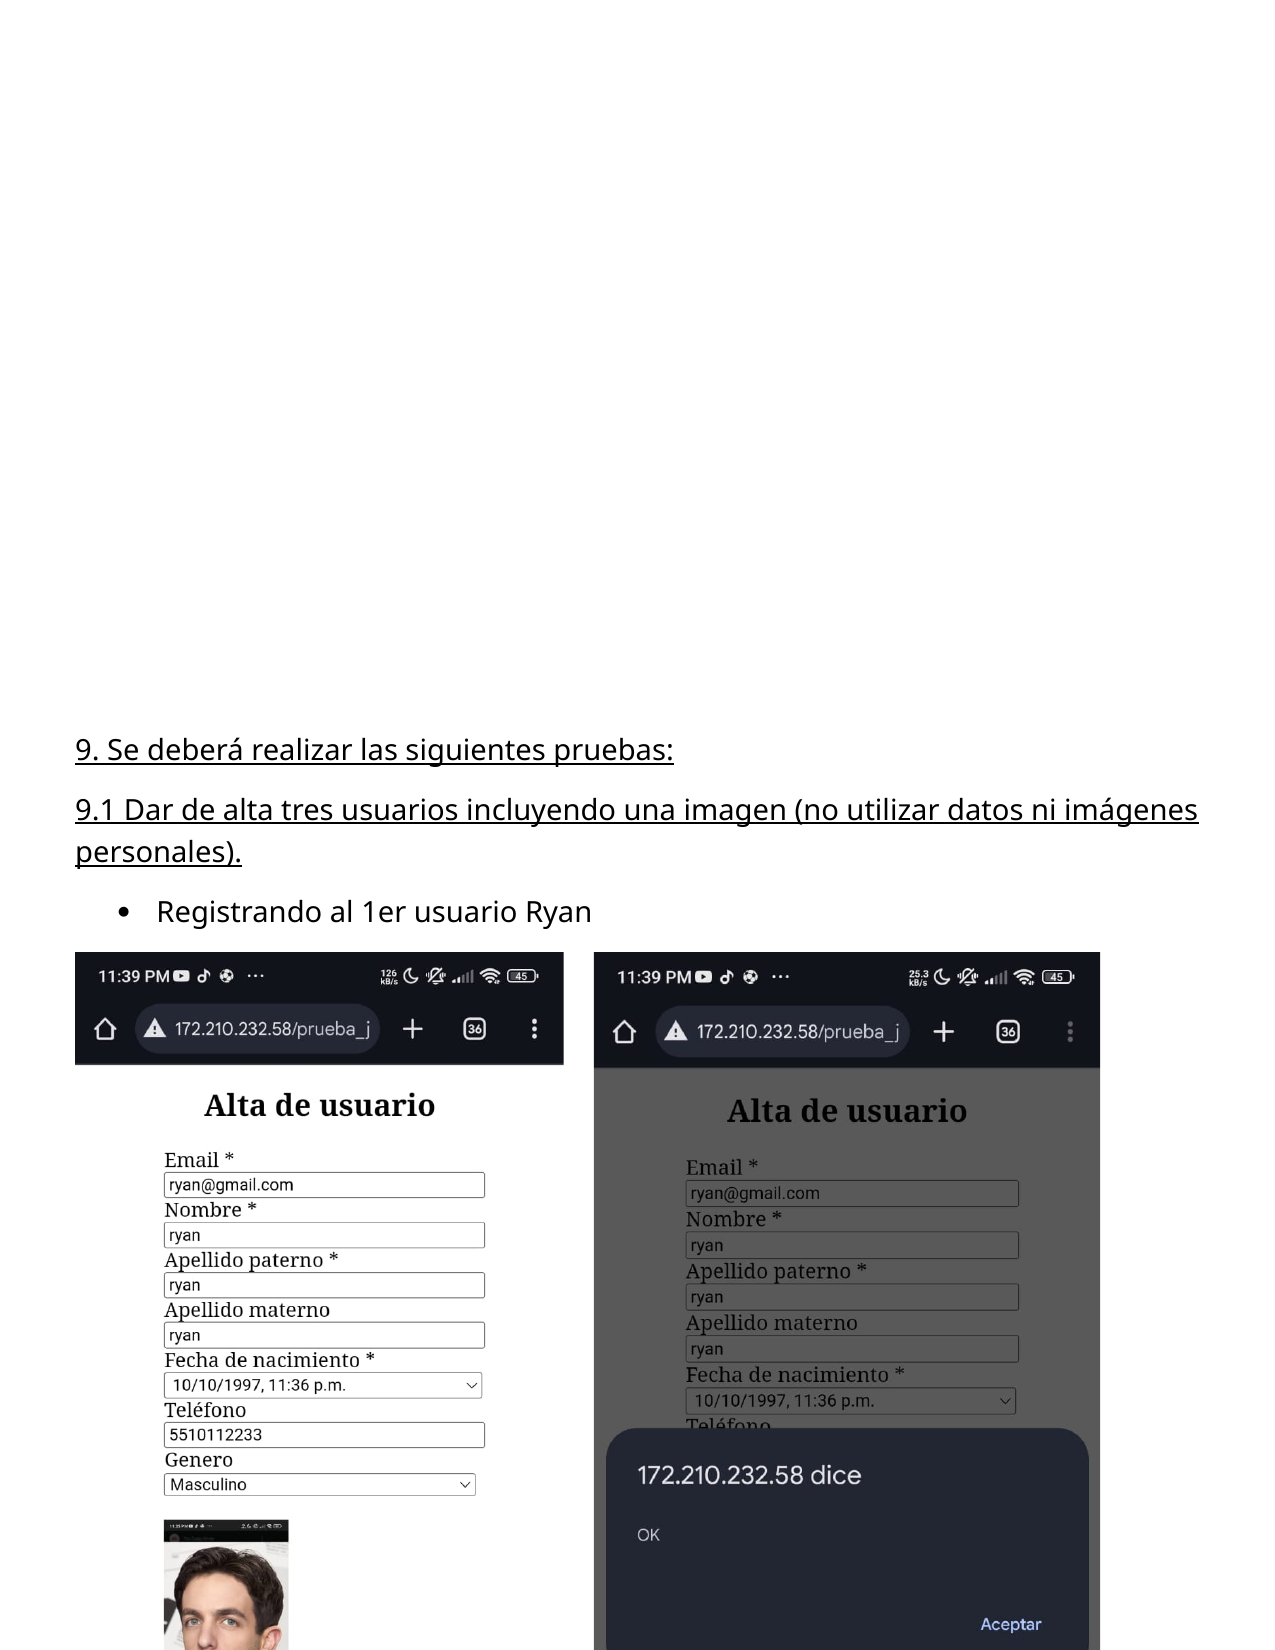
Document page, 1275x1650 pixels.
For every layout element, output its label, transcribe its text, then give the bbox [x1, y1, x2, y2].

text 9. Se deberá realizar las siguientes pruebas: [75, 729, 1200, 769]
list Registrando al 1er usuario Ryan [119, 891, 1200, 931]
picture [593, 952, 1100, 1650]
picture [75, 952, 564, 1650]
text 9.1 Dar de alta tres usuarios incluyendo una imagen (no utilizar datos ni imágenes personales). [75, 789, 1200, 871]
